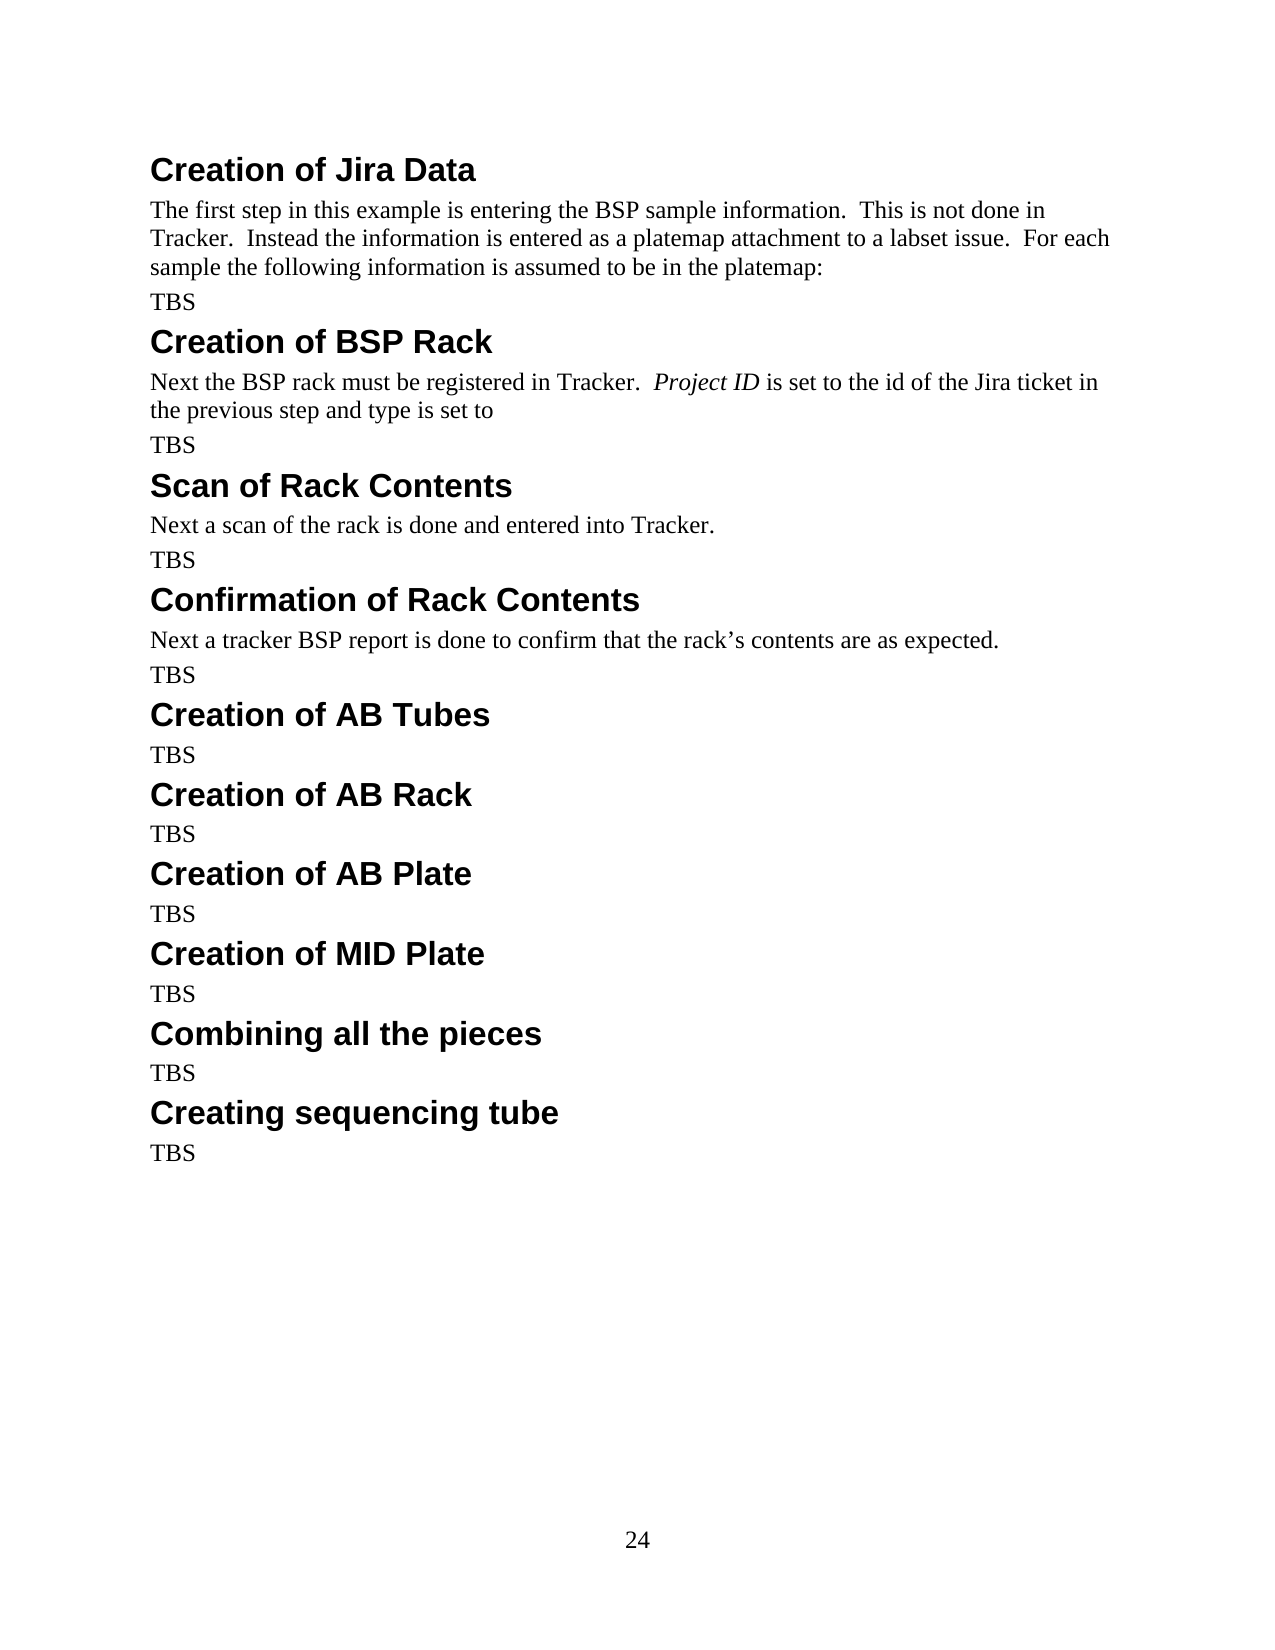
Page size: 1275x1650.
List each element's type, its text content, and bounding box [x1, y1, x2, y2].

subtitle Confirmation of Rack Contents [150, 580, 1125, 619]
text TBS [150, 660, 1125, 689]
text Next the BSP rack must be registered in Tracker. Project ID is set to the id of the Jira ticket in the previous step and type is set to [150, 367, 1125, 424]
text TBS [150, 1138, 1125, 1167]
subtitle Creation of AB Tubes [150, 695, 1125, 733]
text The first step in this example is entering the BSP sample information. This is not done in Tracker. Instead the information is entered as a platemap attachment to a labset issue. For each sample the following information is assumed to be in the platemap: [150, 195, 1125, 281]
subtitle Creation of Jira Data [150, 150, 1125, 188]
subtitle Creation of AB Plate [150, 854, 1125, 893]
subtitle Creation of AB Rack [150, 775, 1125, 813]
text TBS [150, 545, 1125, 574]
text TBS [150, 431, 1125, 459]
text Next a tracker BSP report is done to confirm that the rack’s contents are as expected. [150, 625, 1125, 654]
text TBS [150, 899, 1125, 928]
subtitle Creation of MID Plate [150, 934, 1125, 972]
subtitle Creation of BSP Rack [150, 322, 1125, 361]
text TBS [150, 1058, 1125, 1087]
text TBS [150, 740, 1125, 768]
subtitle Creating sequencing tube [150, 1093, 1125, 1132]
text TBS [150, 287, 1125, 316]
subtitle Scan of Rack Contents [150, 466, 1125, 504]
text TBS [150, 979, 1125, 1007]
text Next a scan of the rack is done and entered into Tracker. [150, 510, 1125, 539]
text TBS [150, 819, 1125, 848]
subtitle Combining all the pieces [150, 1014, 1125, 1052]
